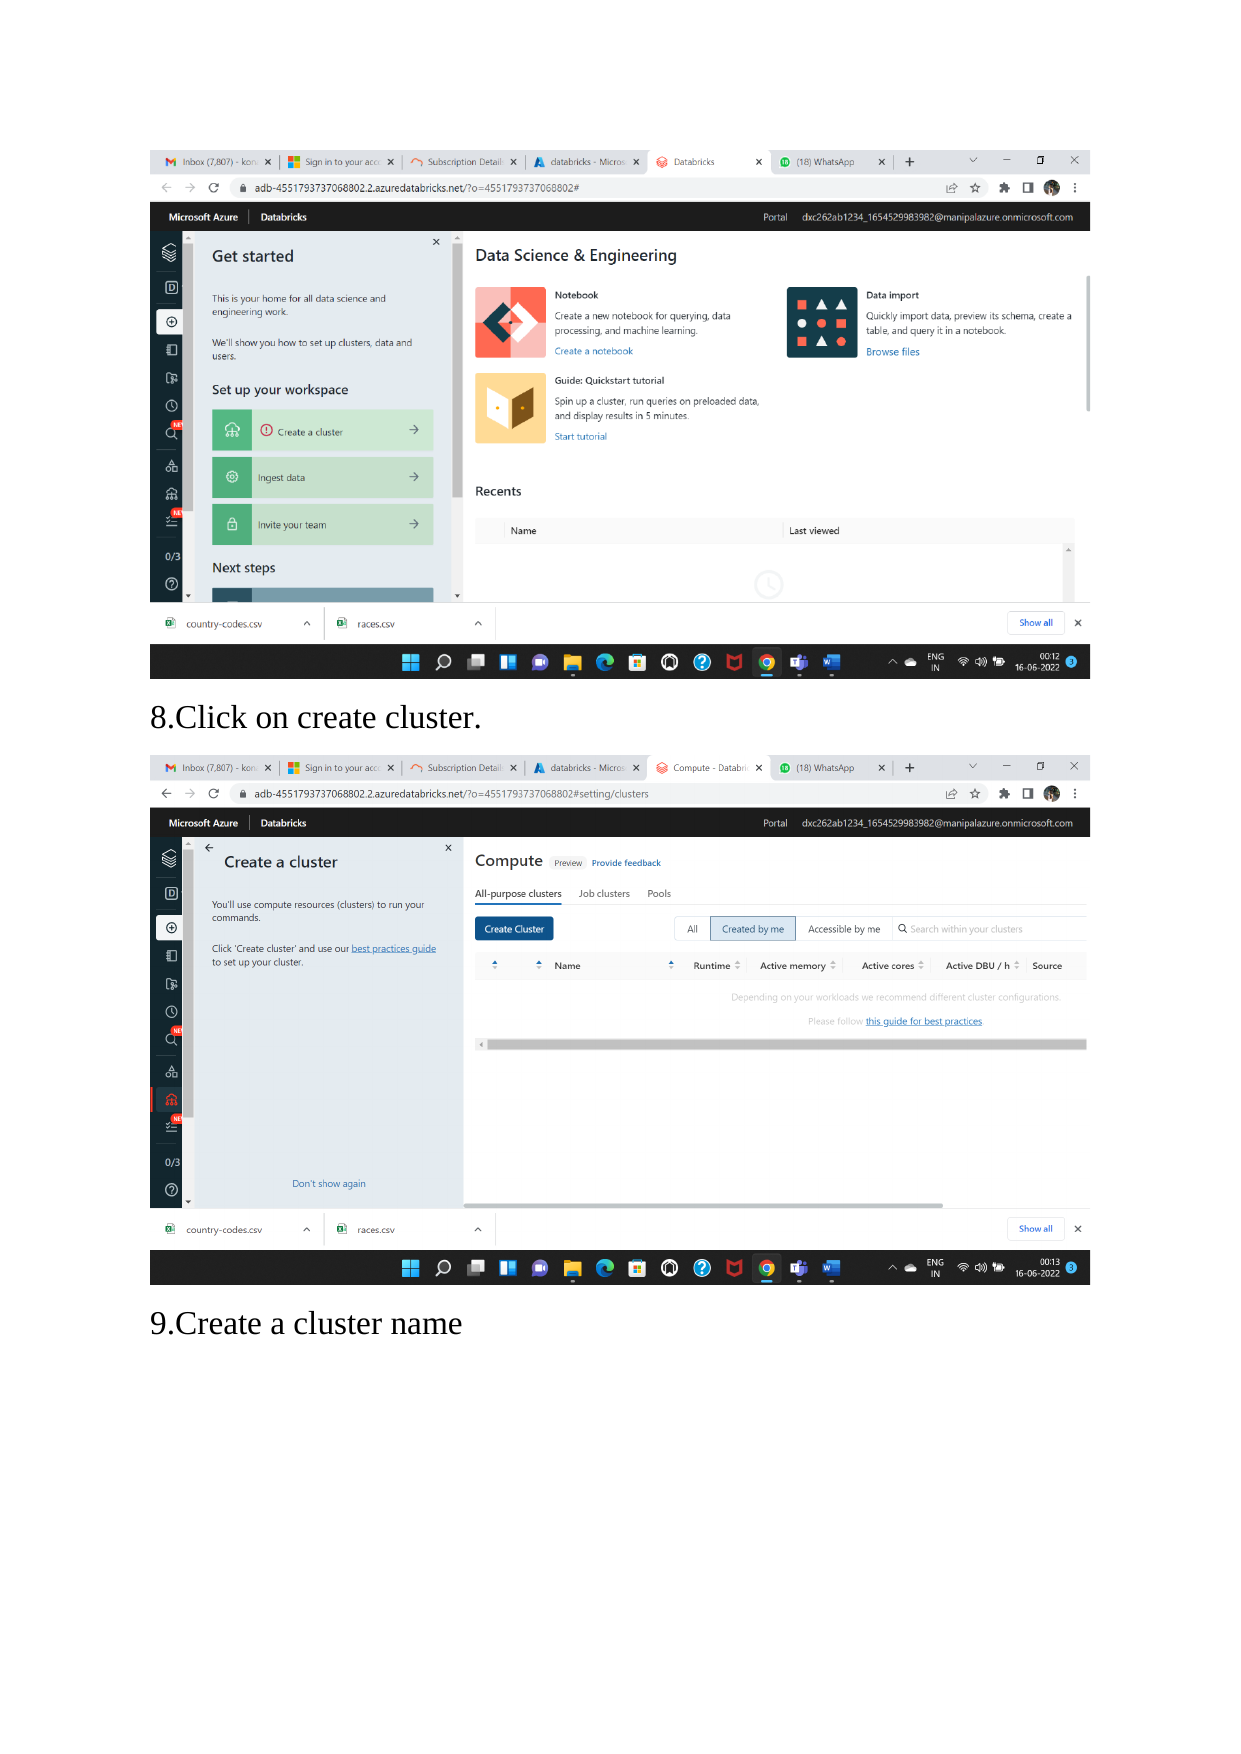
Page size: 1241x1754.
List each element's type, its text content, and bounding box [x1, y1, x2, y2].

text 9.Create a cluster name [150, 1303, 1090, 1342]
picture [150, 755, 1091, 1285]
picture [150, 150, 1091, 679]
text 8.Click on create cluster. [150, 698, 1090, 736]
